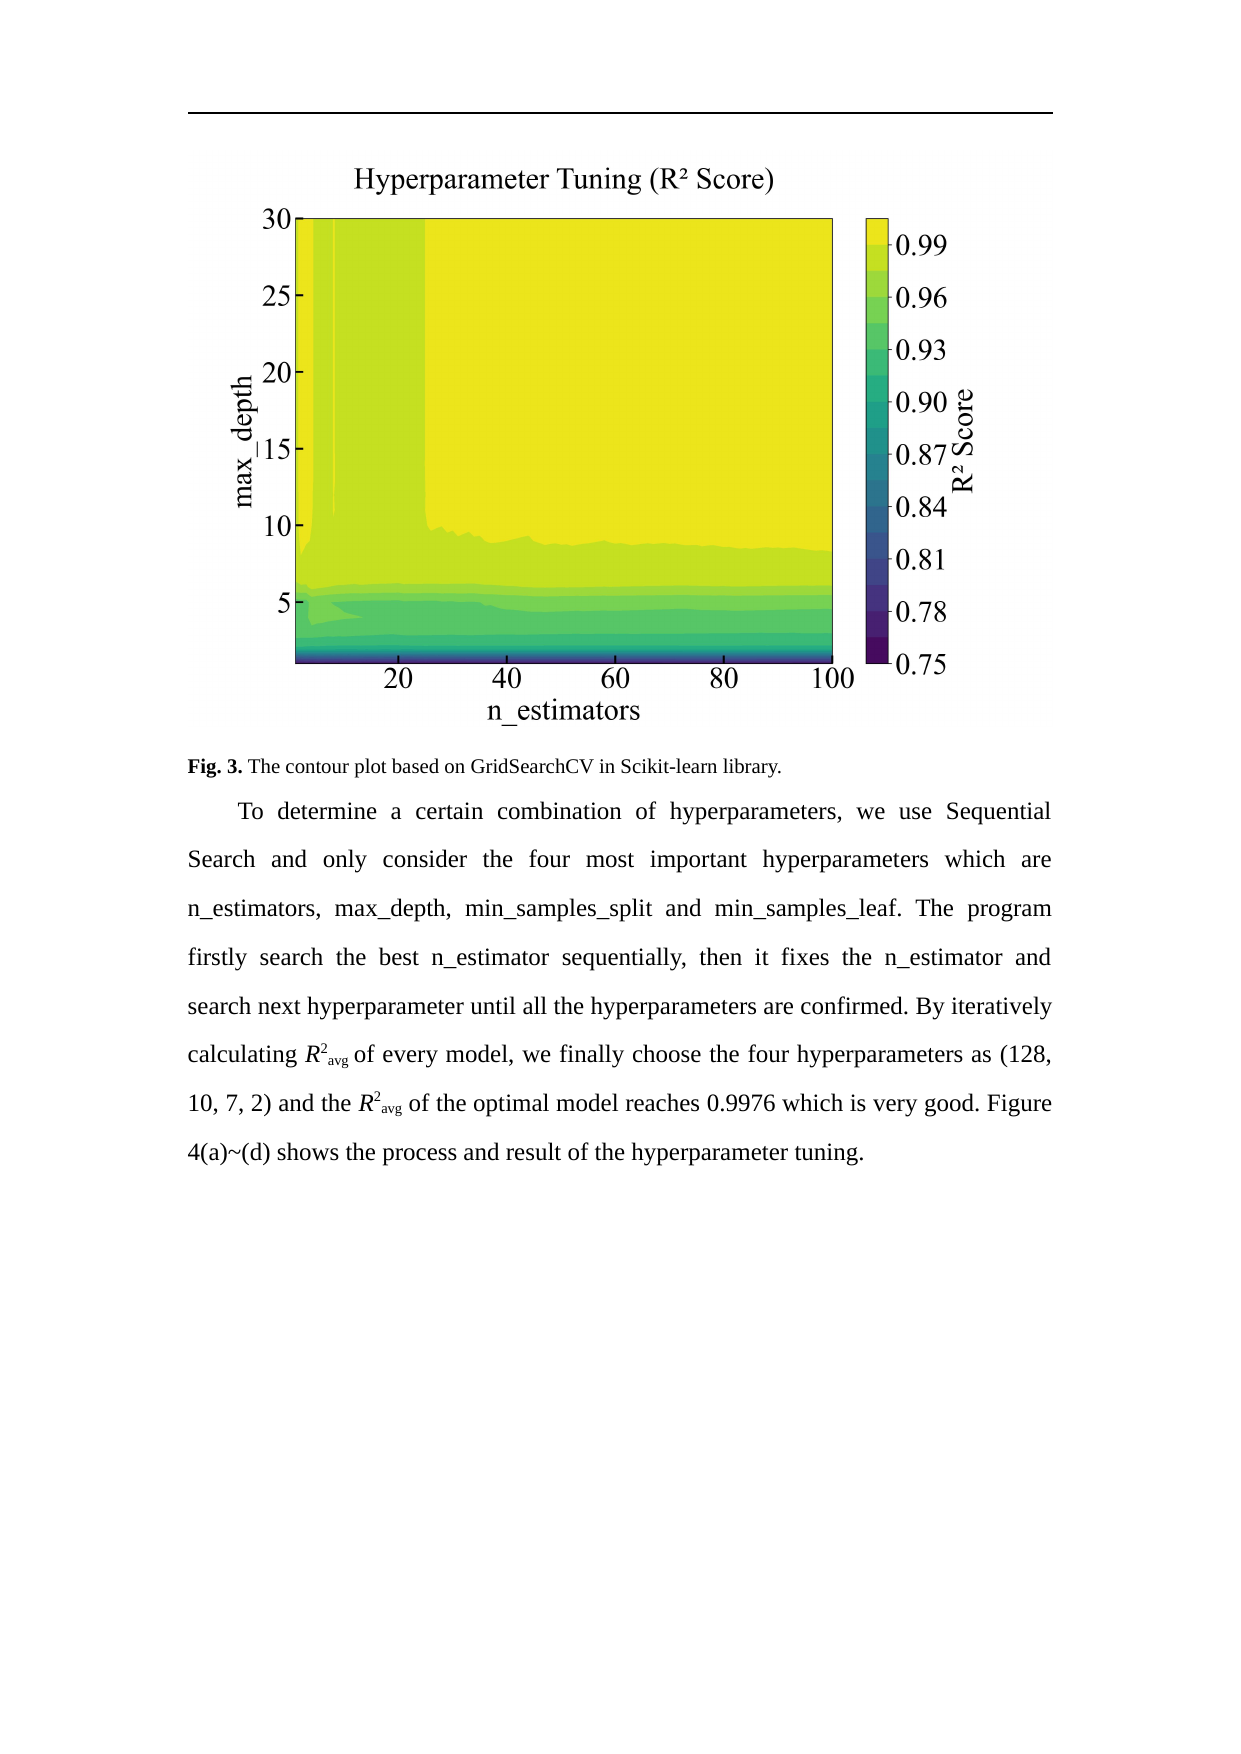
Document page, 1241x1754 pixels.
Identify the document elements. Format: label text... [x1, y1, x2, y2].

text Fig. 3. The contour plot based on GridSearchCV in Scikit-learn library. [187, 749, 1053, 782]
text To determine a certain combination of hyperparameters, we use Sequential Search and only consider the four most important hyperparameters which are n_estimators, max_depth, min_samples_split and min_samples_leaf. The program firstly search the best n_estimator sequentially, then it fixes the n_estimator and search next hyperparameter until all the hyperparameters are confirmed. By iteratively calculating R2avg of every model, we finally choose the four hyperparameters as (128, 10, 7, 2) and the R2avg of the optimal model reaches 0.9976 which is very good. Figure 4(a)~(d) shows the process and result of the hyperparameter tuning. [187, 794, 1053, 1168]
picture [187, 150, 1053, 727]
